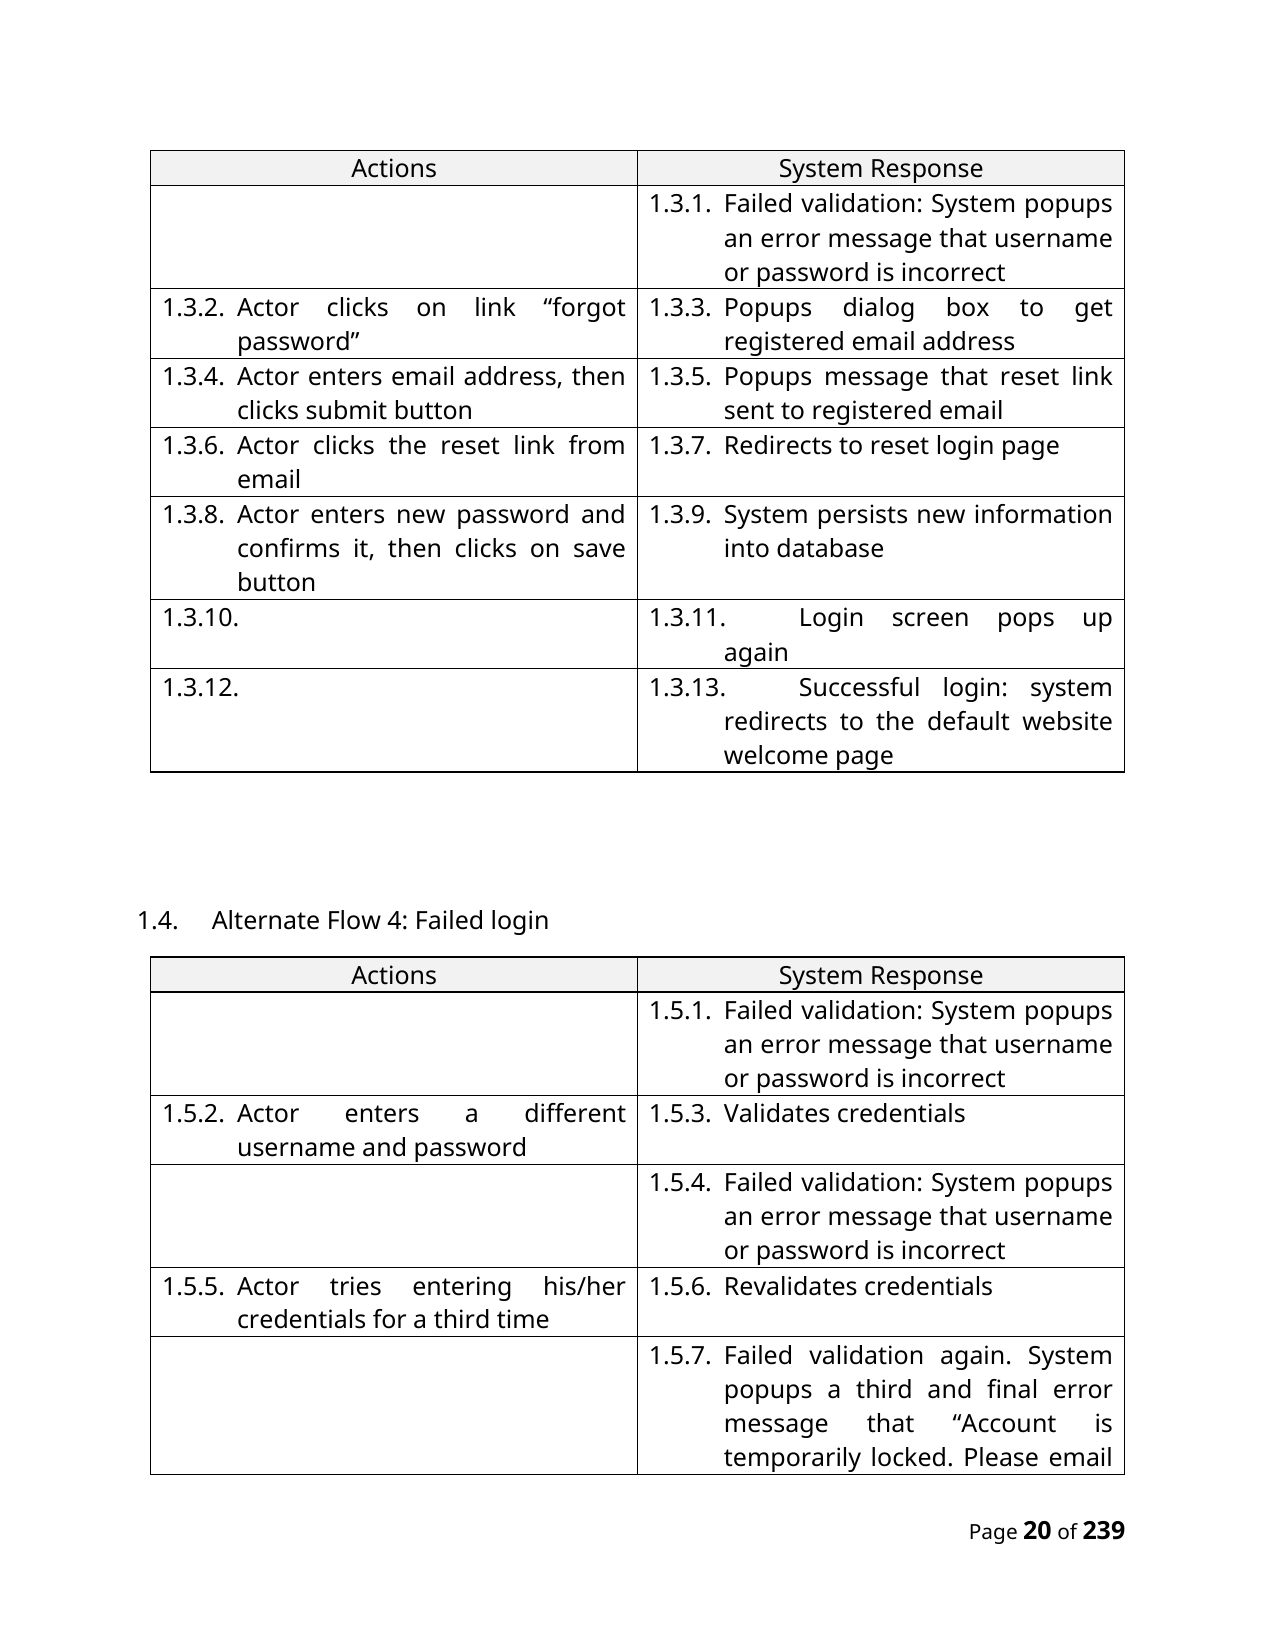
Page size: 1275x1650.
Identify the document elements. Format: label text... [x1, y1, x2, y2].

table_header Actions [151, 151, 637, 185]
table_cell Failed validation: System popups an error message that username or password is incorrect [638, 186, 1124, 288]
table_cell Failed validation: System popups an error message that username or password is incorrect [638, 1165, 1124, 1267]
table_header Actions [151, 958, 637, 991]
table_cell Actor enters new password and confirms it, then clicks on save button [151, 497, 637, 599]
table_cell Successful login: system redirects to the default website welcome page [638, 669, 1124, 771]
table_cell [638, 1337, 1124, 1473]
table_cell Actor enters a different username and password [151, 1096, 637, 1164]
table_cell Login screen pops up again [638, 600, 1124, 668]
table_cell [151, 669, 637, 771]
table_cell Actor clicks the reset link from email [151, 428, 637, 496]
table_cell Actor tries entering his/her credentials for a third time [151, 1268, 637, 1336]
table_cell Actor enters email address, then clicks submit button [151, 359, 637, 427]
table_cell Redirects to reset login page [638, 428, 1124, 496]
table_cell Revalidates credentials [638, 1268, 1124, 1336]
table_cell Validates credentials [638, 1096, 1124, 1164]
table_cell [151, 600, 637, 668]
table_cell Actor clicks on link “forgot password” [151, 289, 637, 357]
table_header System Response [638, 151, 1124, 185]
table_cell [151, 1165, 637, 1267]
table_cell System persists new information into database [638, 497, 1124, 599]
table_cell [151, 1337, 637, 1473]
table_header System Response [638, 958, 1124, 991]
table_cell Popups dialog box to get registered email address [638, 289, 1124, 357]
table_cell Popups message that reset link sent to registered email [638, 359, 1124, 427]
table_cell [151, 993, 637, 1095]
table_cell [151, 186, 637, 288]
table_cell Failed validation: System popups an error message that username or password is incorrect [638, 993, 1124, 1095]
list Alternate Flow 4: Failed login [137, 903, 1125, 937]
